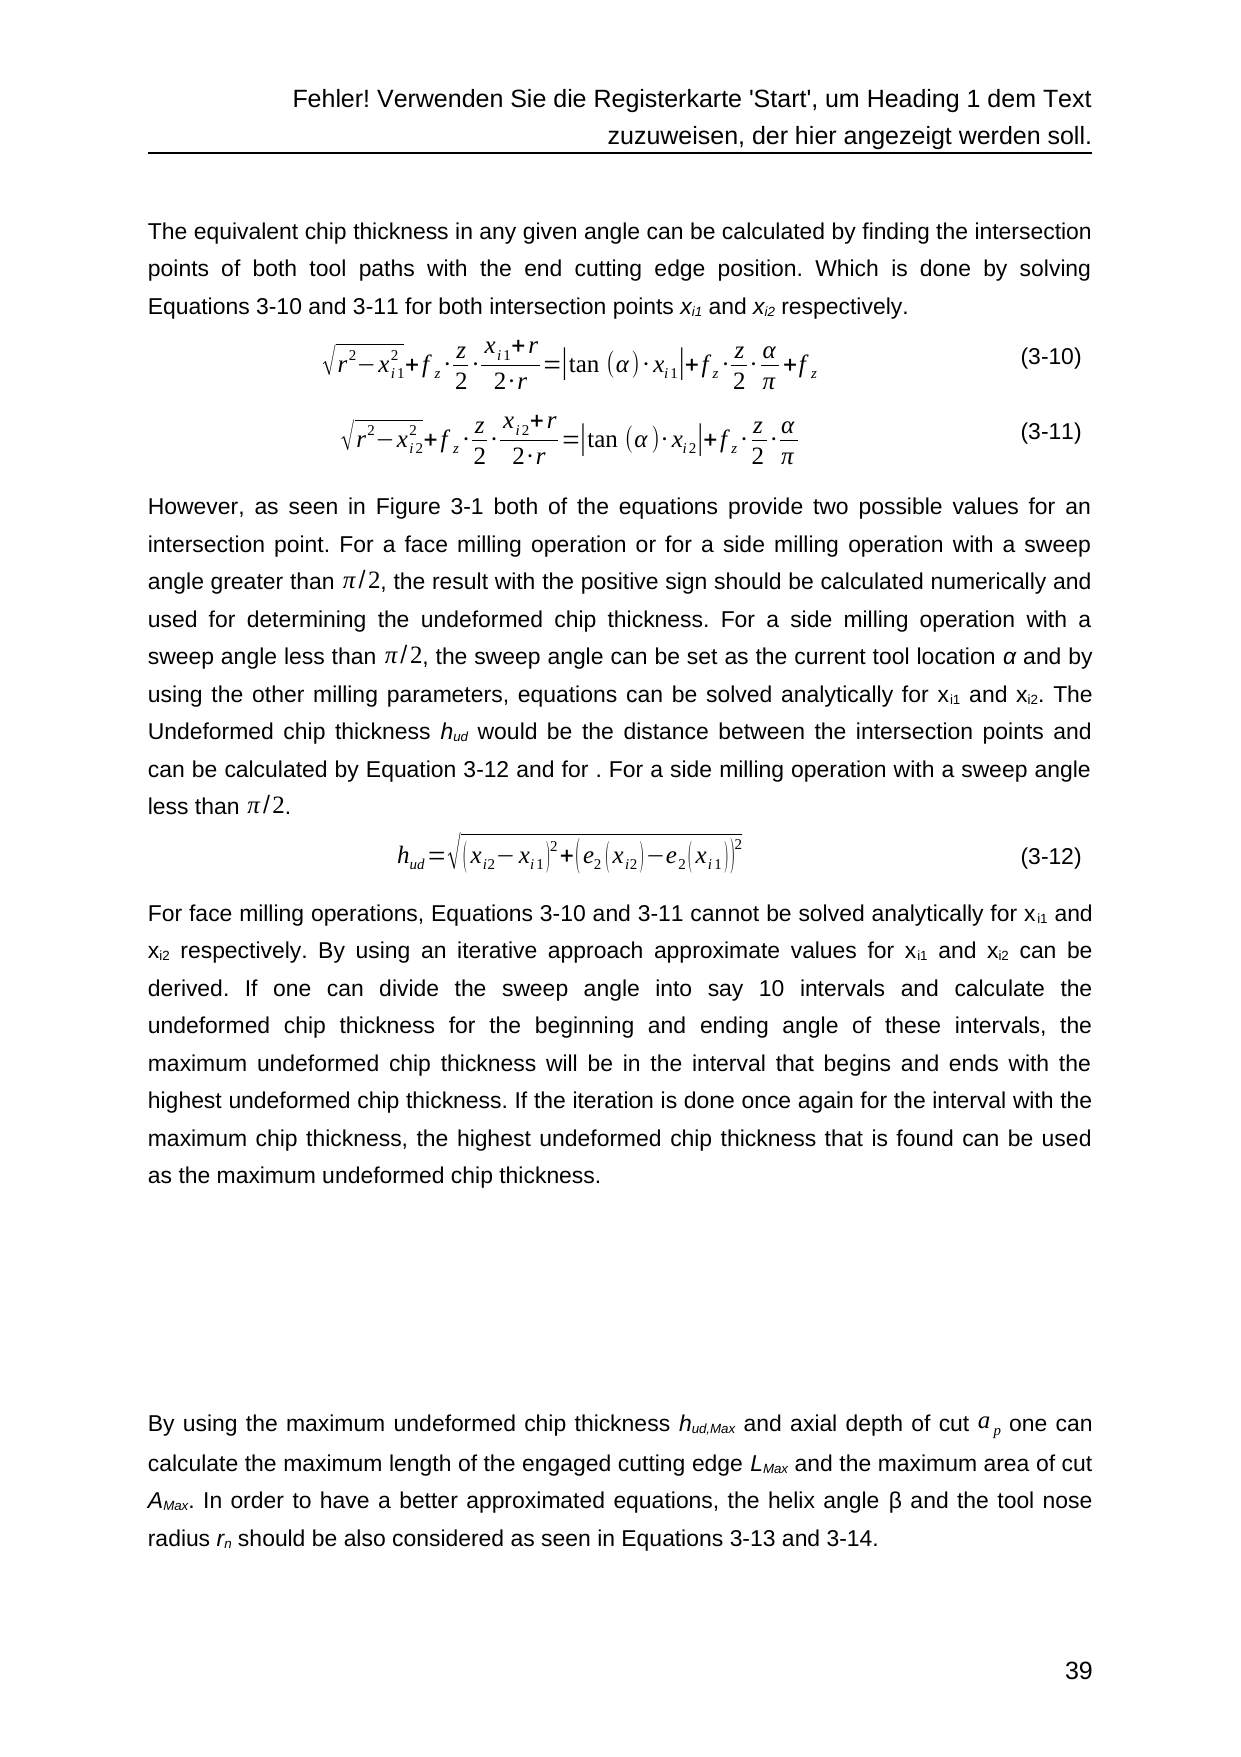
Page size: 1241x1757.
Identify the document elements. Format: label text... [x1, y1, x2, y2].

text The equivalent chip thickness in any given angle can be calculated by finding the intersection points of both tool paths with the end cutting edge position. Which is done by solving Equations 3-10 and 3-11 for both intersection points xi1 and xi2 respectively. [148, 207, 1092, 319]
table_header [148, 832, 992, 888]
table_header (3-12) [992, 832, 1093, 888]
text For face milling operations, Equations 3-10 and 3-11 cannot be solved analytically for xi1 and xi2 respectively. By using an iterative approach approximate values for xi1 and xi2 can be derived. If one can divide the sweep angle into say 10 intervals and calculate the undeformed chip thickness for the beginning and ending angle of these intervals, the maximum undeformed chip thickness will be in the interval that begins and ends with the highest undeformed chip thickness. If the iteration is done once again for the interval with the maximum chip thickness, the highest undeformed chip thickness that is found can be used as the maximum undeformed chip thickness. [148, 888, 1092, 1188]
table_cell [148, 407, 992, 482]
table_cell (3-11) [992, 407, 1093, 482]
text However, as seen in Figure 3-1 both of the equations provide two possible values for an intersection point. For a face milling operation or for a side milling operation with a sweep angle greater than , the result with the positive sign should be calculated numerically and used for determining the undeformed chip thickness. For a side milling operation with a sweep angle less than , the sweep angle can be set as the current tool location α and by using the other milling parameters, equations can be solved analytically for xi1 and xi2. The Undeformed chip thickness hud would be the distance between the intersection points and can be calculated by Equation 3-12 and for . For a side milling operation with a sweep angle less than . [148, 482, 1092, 820]
table_header [148, 332, 992, 407]
text By using the maximum undeformed chip thickness hud,Max and axial depth of cut one can calculate the maximum length of the engaged cutting edge LMax and the maximum area of cut AMax. In order to have a better approximated equations, the helix angle β and the tool nose radius rn should be also considered as seen in Equations 3-13 and 3-14. [148, 1401, 1092, 1551]
table_header (3-10) [992, 332, 1093, 407]
